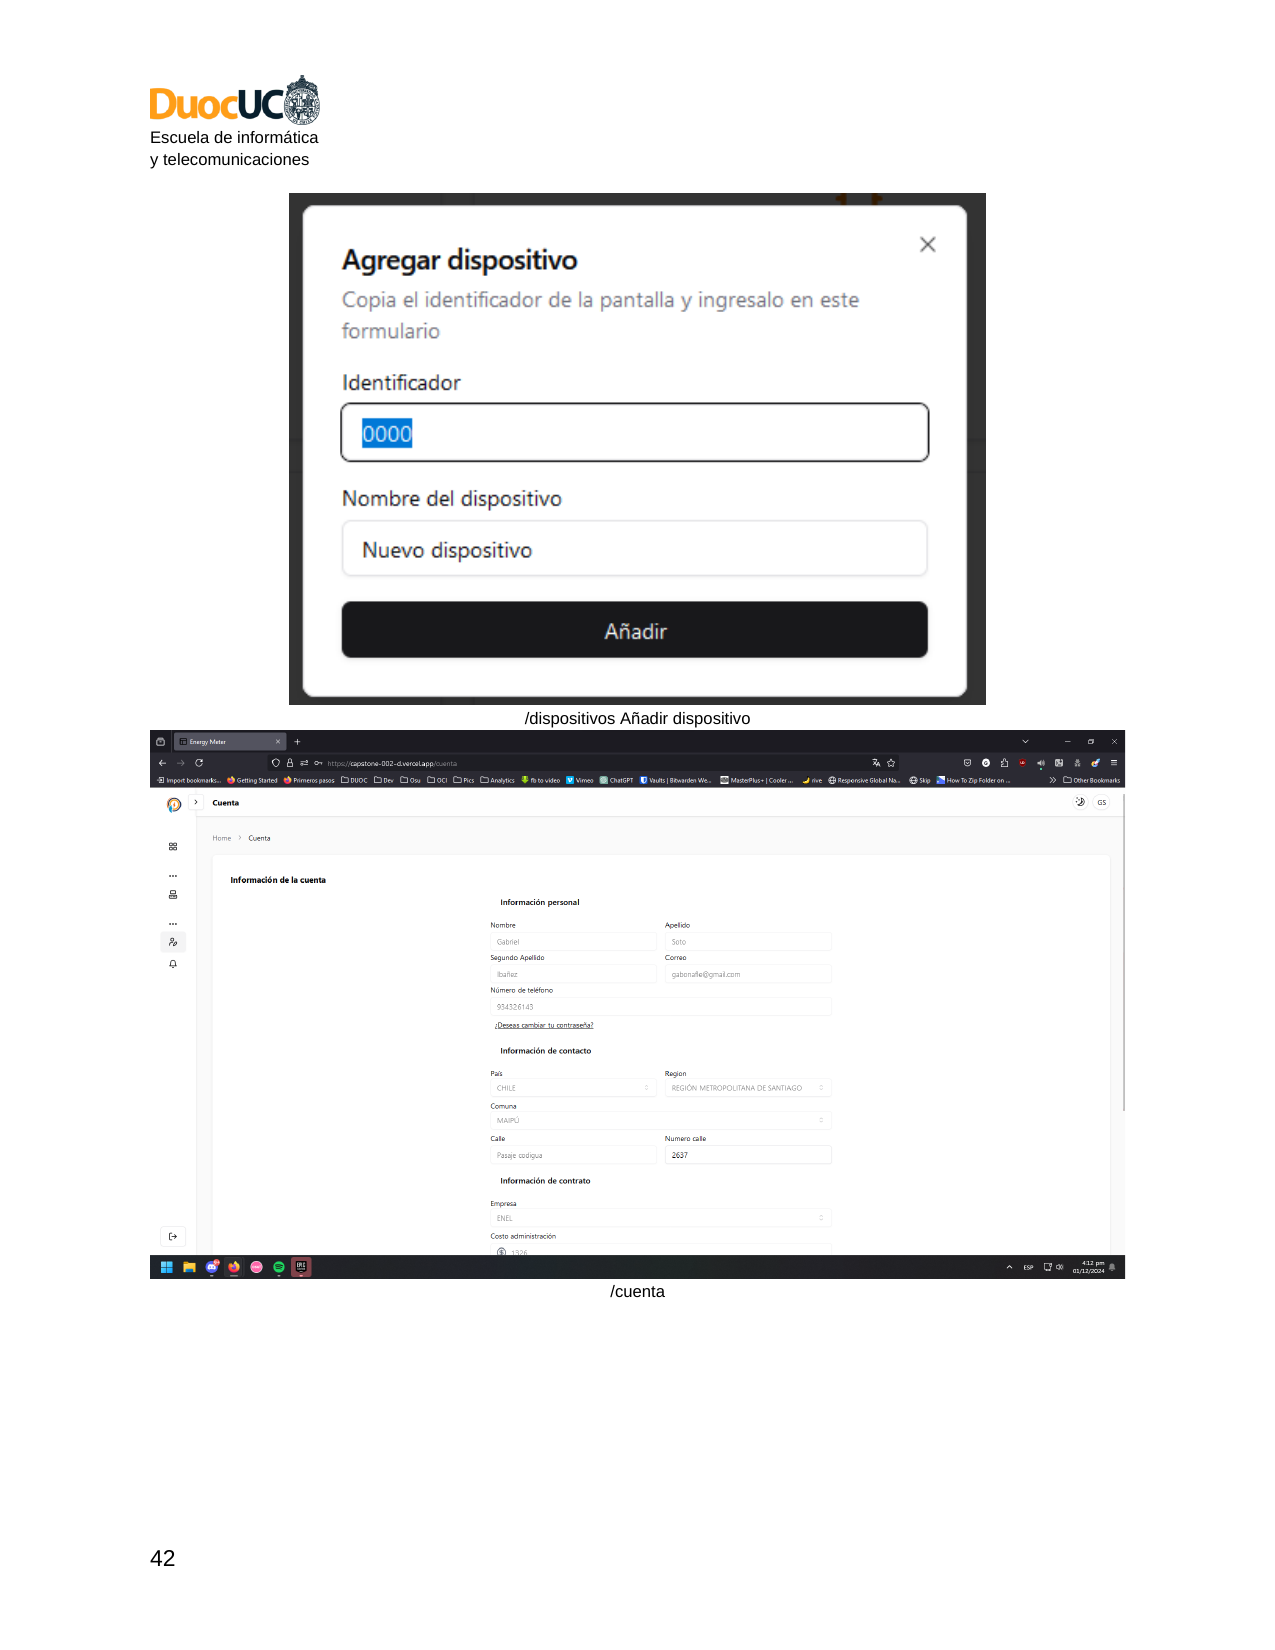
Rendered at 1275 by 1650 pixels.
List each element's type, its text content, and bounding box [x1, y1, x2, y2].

picture [150, 730, 1125, 1279]
text /cuenta [150, 1279, 1125, 1301]
text /dispositivos Añadir dispositivo [150, 709, 1125, 728]
picture [289, 193, 986, 705]
picture [150, 75, 320, 125]
